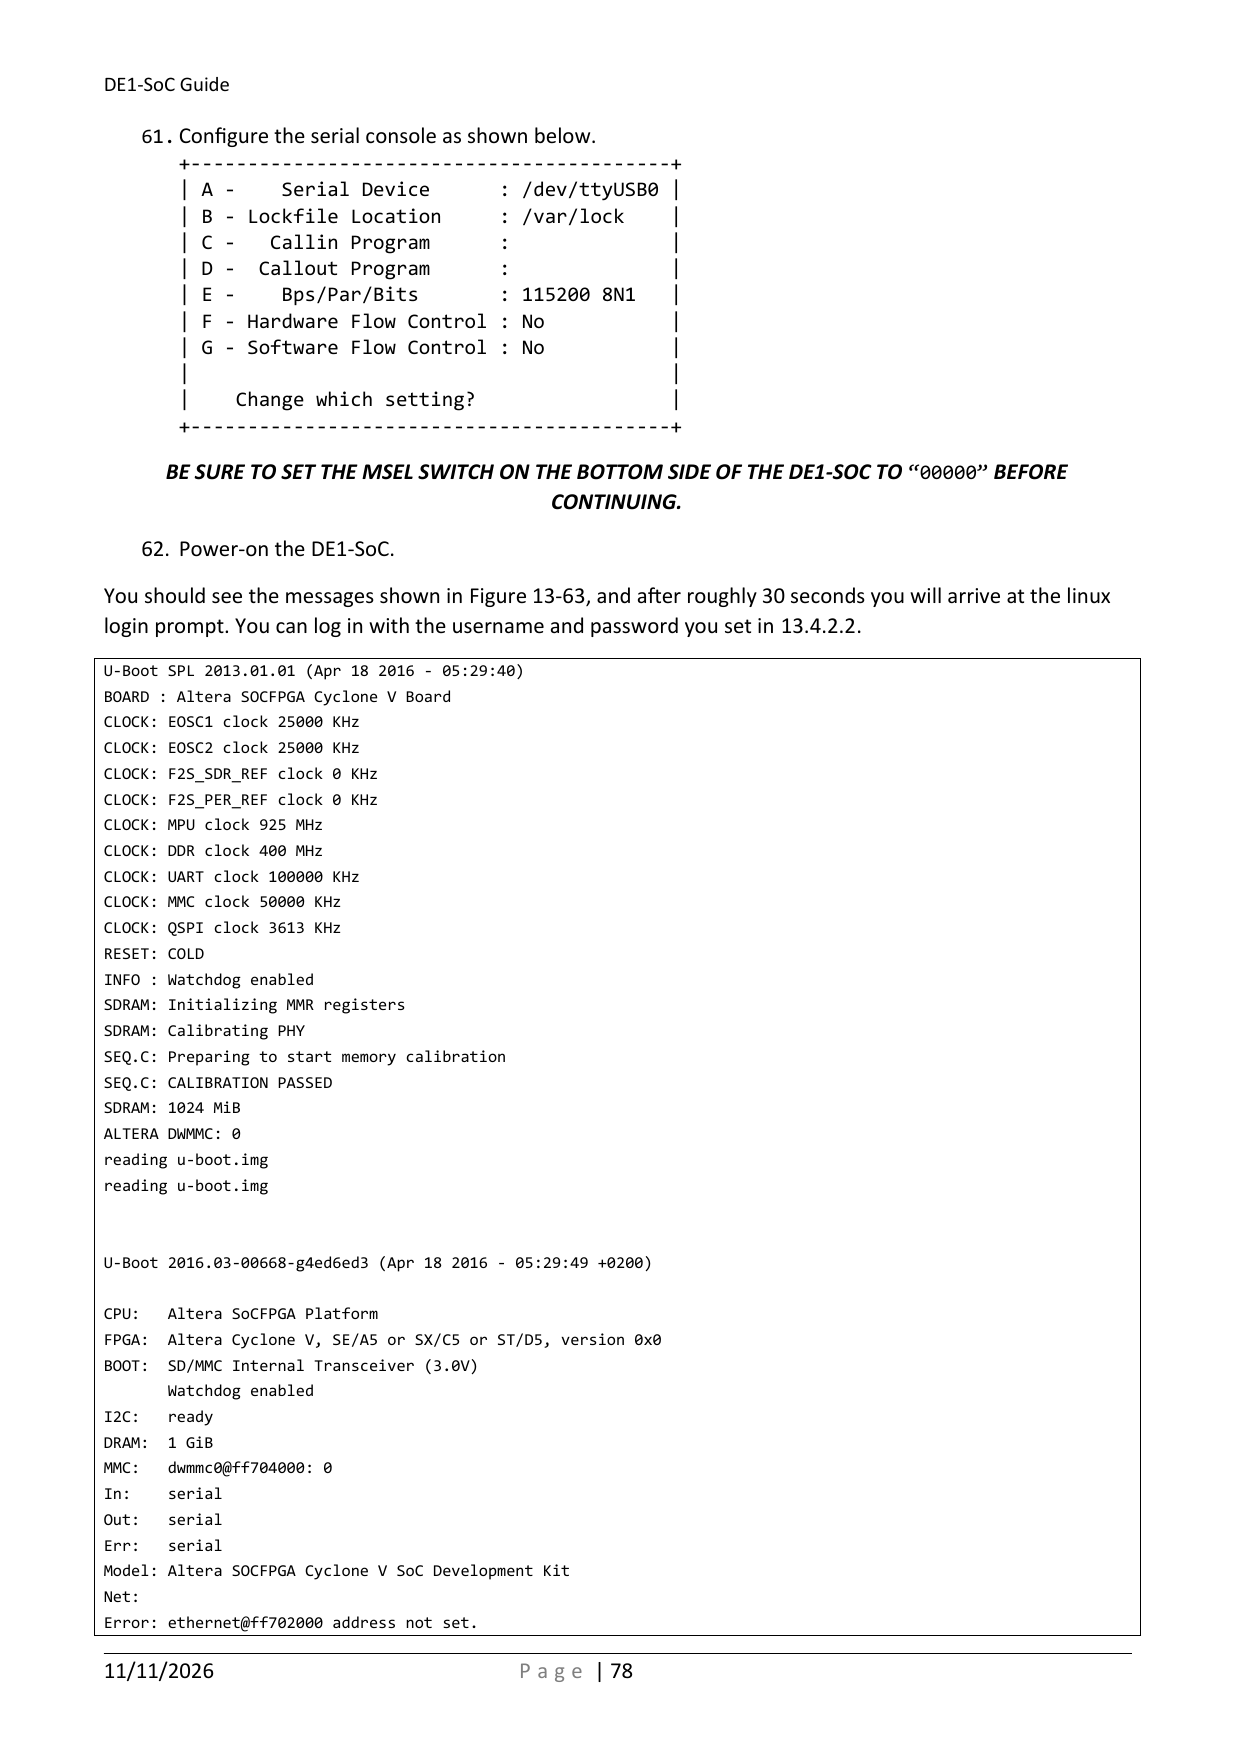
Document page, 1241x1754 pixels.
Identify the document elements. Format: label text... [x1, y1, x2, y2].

text RESET: COLD [95, 941, 1140, 964]
text Be sure to set the MSEL switch on the bottom side of the DE1-SoC to “00000” before continuing. [103, 457, 1132, 515]
text CLOCK: MMC clock 50000 KHz [95, 889, 1140, 912]
text CLOCK: EOSC1 clock 25000 KHz [95, 709, 1140, 732]
text SDRAM: 1024 MiB [95, 1095, 1140, 1118]
list Configure the serial console as shown below. +------------------------------------------+ | A - Serial Device : /dev/ttyUSB0 | | B - Lockfile Location : /var/lock | | C - Callin Program : | | D - Callout Program : | | E - Bps/Par/Bits : 115200 8N1 | | F - Hardware Flow Control : No | | G - Software Flow Control : No | | | | Change which setting? | +------------------------------------------+ [141, 122, 1132, 438]
text CLOCK: MPU clock 925 MHz [95, 812, 1140, 835]
text Error: ethernet@ff702000 address not set. [95, 1610, 1140, 1635]
text CLOCK: F2S_SDR_REF clock 0 KHz [95, 761, 1140, 783]
text SEQ.C: CALIBRATION PASSED [95, 1070, 1140, 1092]
text CLOCK: EOSC2 clock 25000 KHz [95, 735, 1140, 758]
text I2C: ready [95, 1404, 1140, 1427]
text BOOT: SD/MMC Internal Transceiver (3.0V) [95, 1353, 1140, 1375]
text Model: Altera SOCFPGA Cyclone V SoC Development Kit [95, 1558, 1140, 1581]
text SDRAM: Calibrating PHY [95, 1018, 1140, 1041]
text CLOCK: F2S_PER_REF clock 0 KHz [95, 787, 1140, 809]
text In: serial [95, 1481, 1140, 1504]
text Err: serial [95, 1533, 1140, 1555]
text BOARD : Altera SOCFPGA Cyclone V Board [95, 684, 1140, 706]
text MMC: dwmmc0@ff704000: 0 [95, 1456, 1140, 1478]
text U-Boot 2016.03-00668-g4ed6ed3 (Apr 18 2016 - 05:29:49 +0200) [95, 1250, 1140, 1272]
text reading u-boot.img [95, 1173, 1140, 1195]
text Watchdog enabled [95, 1378, 1140, 1401]
text U-Boot SPL 2013.01.01 (Apr 18 2016 - 05:29:40) [95, 659, 1140, 681]
text CLOCK: UART clock 100000 KHz [95, 864, 1140, 886]
text CLOCK: DDR clock 400 MHz [95, 838, 1140, 861]
list Power-on the DE1-SoC. [141, 534, 1132, 562]
text Net: [95, 1584, 1140, 1607]
text reading u-boot.img [95, 1147, 1140, 1169]
text ALTERA DWMMC: 0 [95, 1121, 1140, 1144]
text INFO : Watchdog enabled [95, 967, 1140, 989]
text SEQ.C: Preparing to start memory calibration [95, 1044, 1140, 1067]
text CLOCK: QSPI clock 3613 KHz [95, 915, 1140, 938]
text FPGA: Altera Cyclone V, SE/A5 or SX/C5 or ST/D5, version 0x0 [95, 1327, 1140, 1349]
text Out: serial [95, 1507, 1140, 1530]
text CPU: Altera SoCFPGA Platform [95, 1301, 1140, 1324]
text SDRAM: Initializing MMR registers [95, 992, 1140, 1015]
text DRAM: 1 GiB [95, 1430, 1140, 1452]
